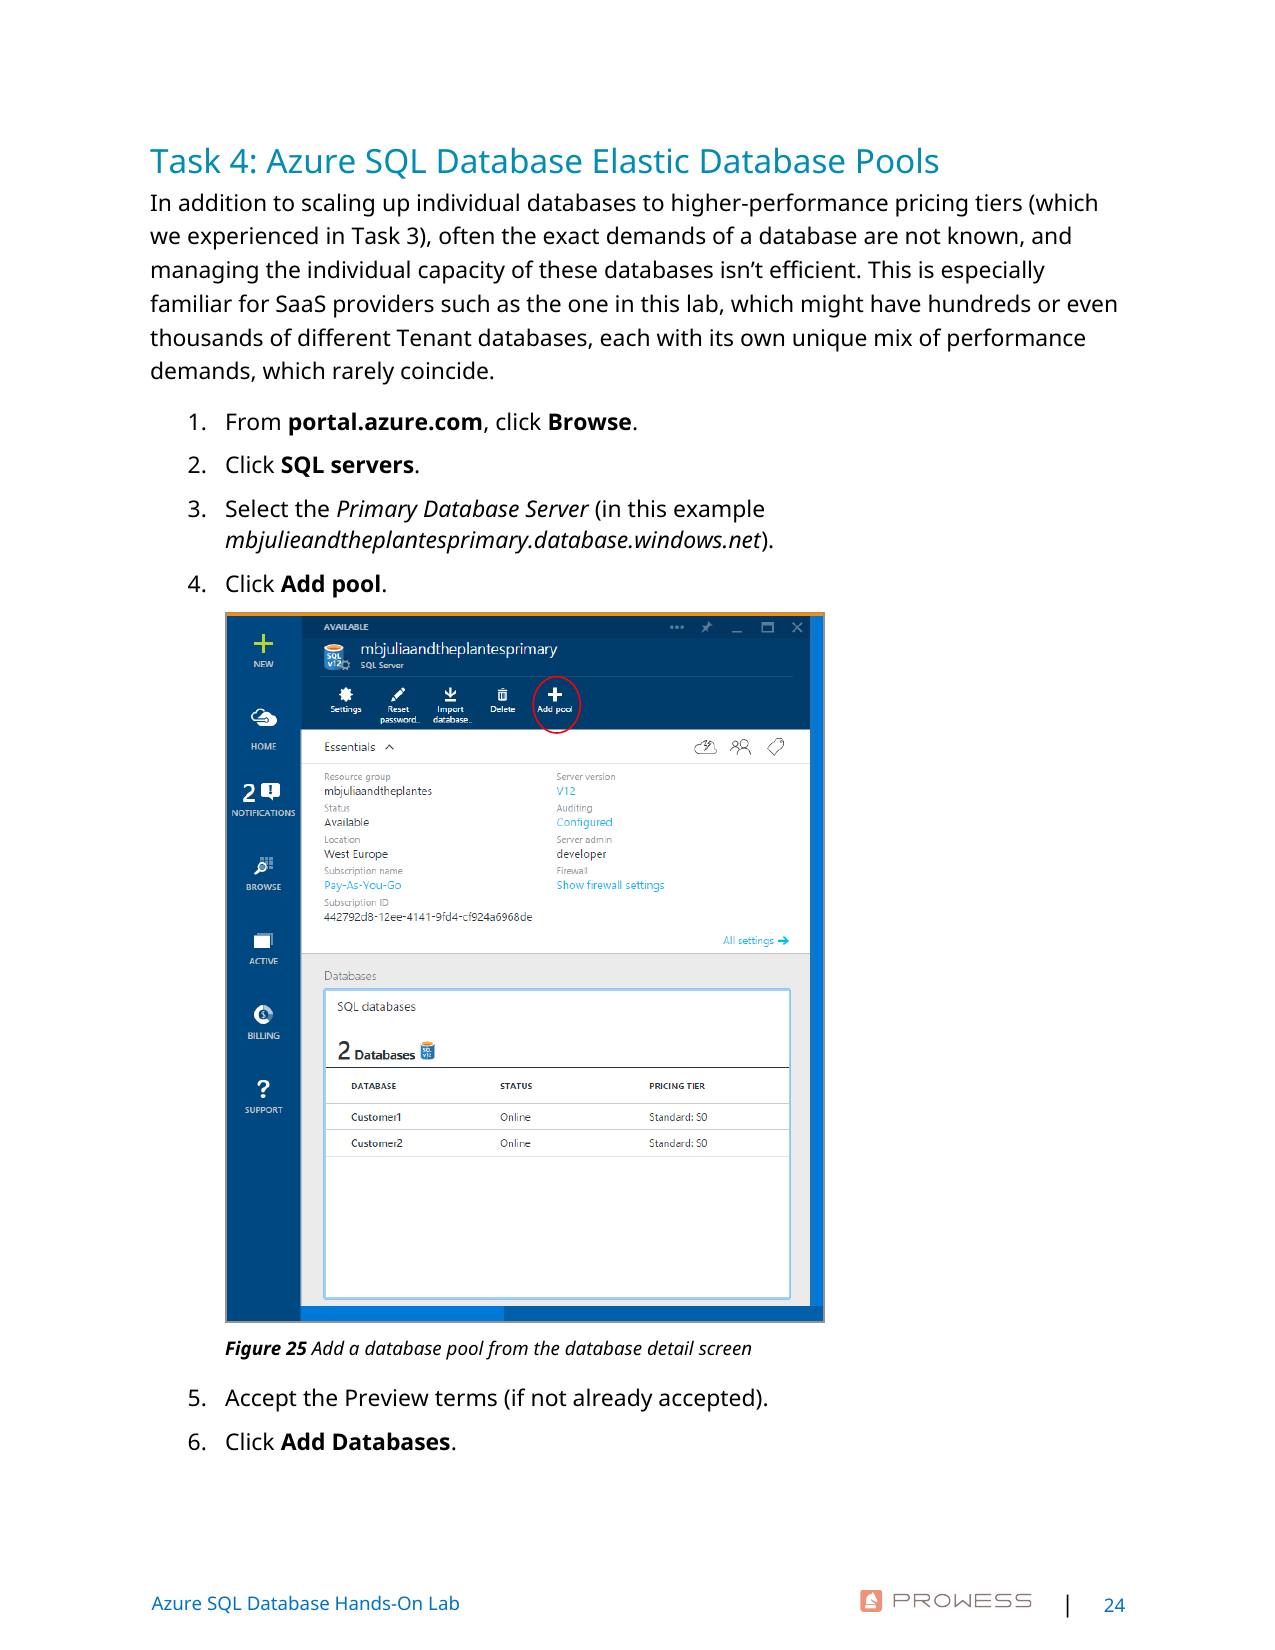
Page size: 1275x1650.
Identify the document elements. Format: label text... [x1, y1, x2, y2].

list Click SQL servers. [187, 449, 1125, 481]
list From portal.azure.com, click Browse. [187, 406, 1125, 437]
text In addition to scaling up individual databases to higher-performance pricing tiers (which we experienced in Task 3), often the exact demands of a database are not known, and managing the individual capacity of these databases isn’t efficient. This is especially familiar for SaaS providers such as the one in this lab, which might have hundreds or even thousands of different Tenant databases, each with its own unique mix of performance demands, which rarely coincide. [150, 186, 1125, 386]
text Click Add Databases. [187, 1426, 1125, 1457]
text Click Add pool. [187, 568, 1125, 599]
picture [860, 1590, 1032, 1612]
text Select the Primary Database Server (in this example mbjulieandtheplantesprimary.database.windows.net). [187, 493, 1125, 556]
subtitle Task 4: Azure SQL Database Elastic Database Pools [150, 137, 1125, 183]
text Figure 25 Add a database pool from the database detail screen [225, 1335, 1125, 1361]
text Accept the Preview terms (if not already accepted). [187, 1382, 1125, 1413]
picture [227, 613, 823, 1321]
